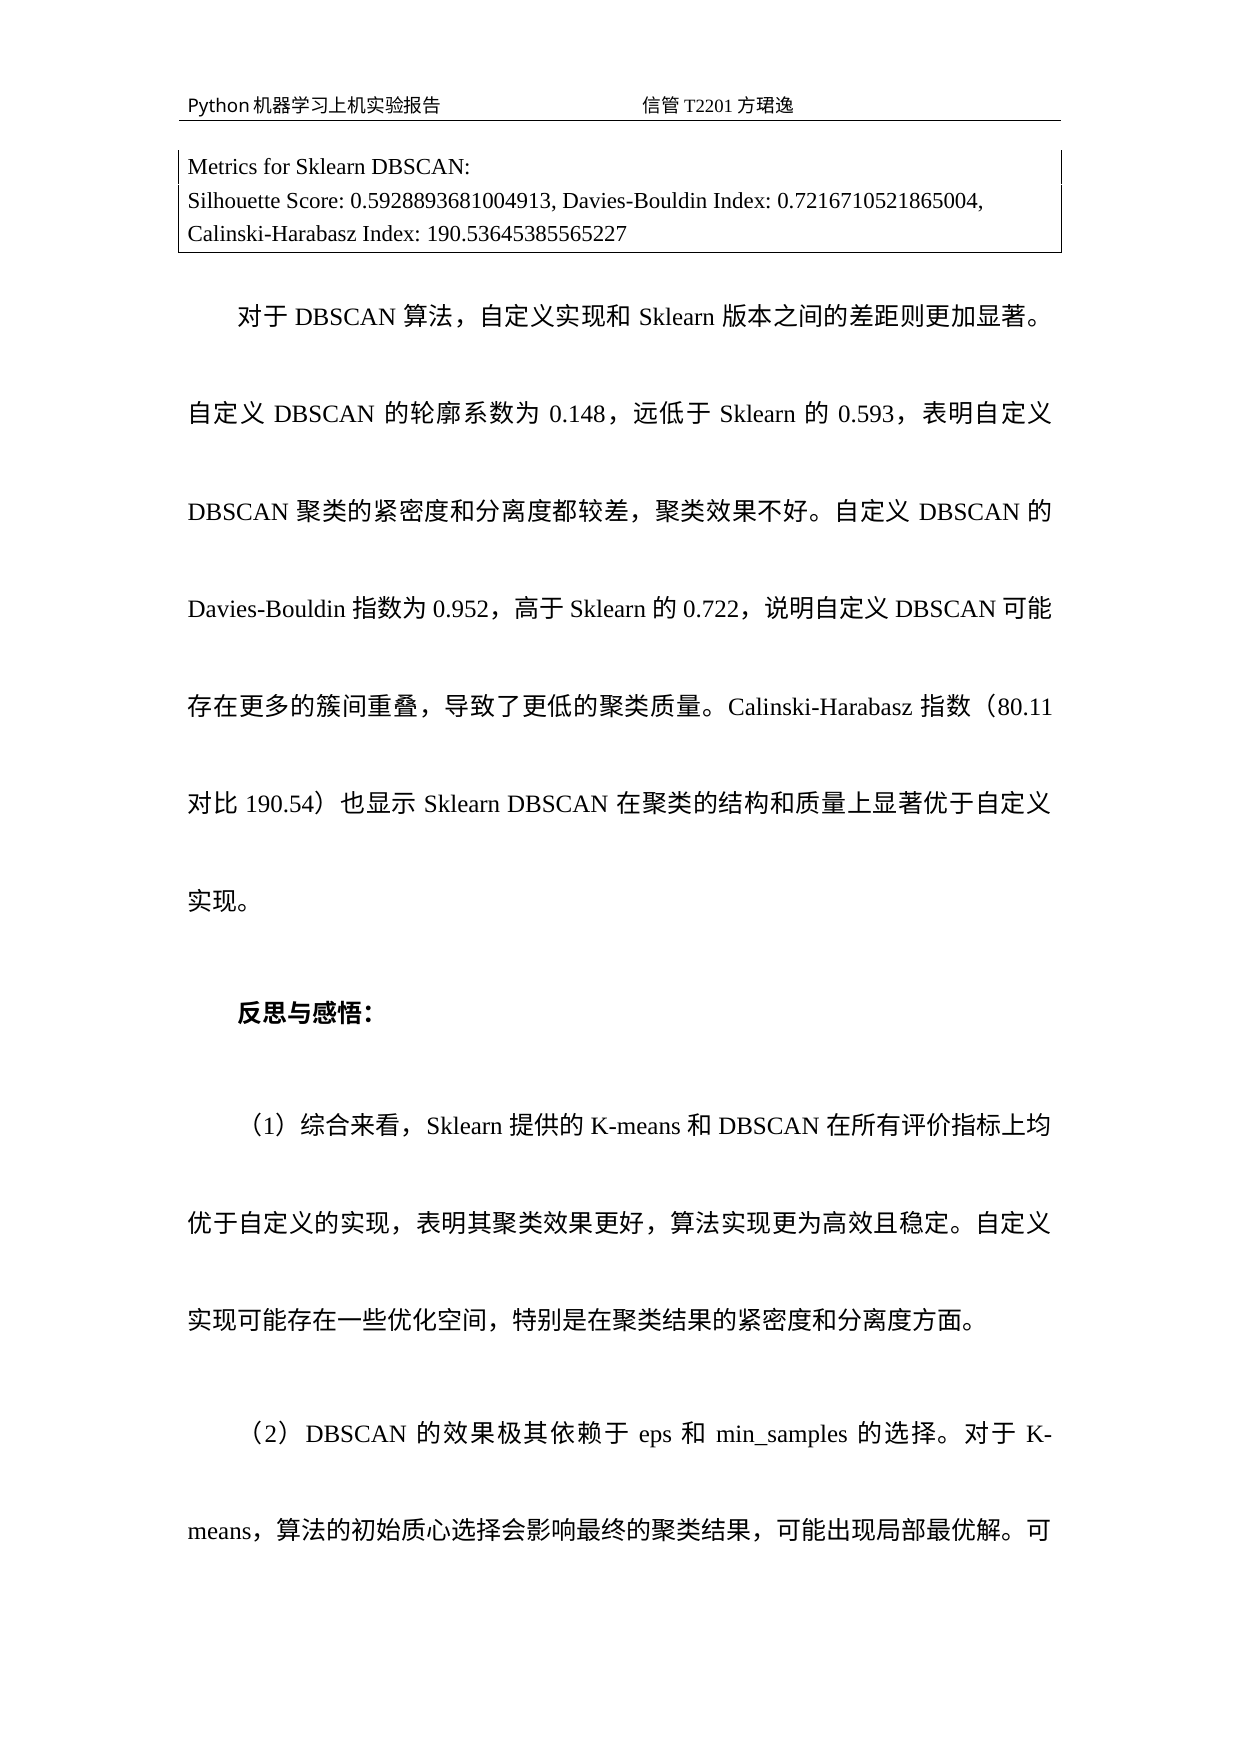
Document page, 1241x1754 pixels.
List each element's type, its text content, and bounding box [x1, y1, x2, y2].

list 对于 DBSCAN 算法，自定义实现和 Sklearn 版本之间的差距则更加显著。自定义 DBSCAN 的轮廓系数为 0.148，远低于 Sklearn 的 0.593，表明自定义 DBSCAN 聚类的紧密度和分离度都较差，聚类效果不好。自定义 DBSCAN 的 Davies-Bouldin 指数为 0.952，高于 Sklearn 的 0.722，说明自定义 DBSCAN 可能存在更多的簇间重叠，导致了更低的聚类质量。Calinski-Harabasz 指数（80.11 对比 190.54）也显示 Sklearn DBSCAN 在聚类的结构和质量上显著优于自定义实现。 [187, 282, 1053, 932]
list 反思与感悟： [187, 979, 1053, 1044]
text Metrics for Sklearn DBSCAN: [179, 150, 1061, 184]
text Silhouette Score: 0.5928893681004913, Davies-Bouldin Index: 0.7216710521865004, Calinski-Harabasz Index: 190.53645385565227 [179, 184, 1061, 252]
list （1）综合来看，Sklearn 提供的 K-means 和 DBSCAN 在所有评价指标上均优于自定义的实现，表明其聚类效果更好，算法实现更为高效且稳定。自定义实现可能存在一些优化空间，特别是在聚类结果的紧密度和分离度方面。 [187, 1091, 1053, 1351]
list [187, 1399, 1053, 1561]
